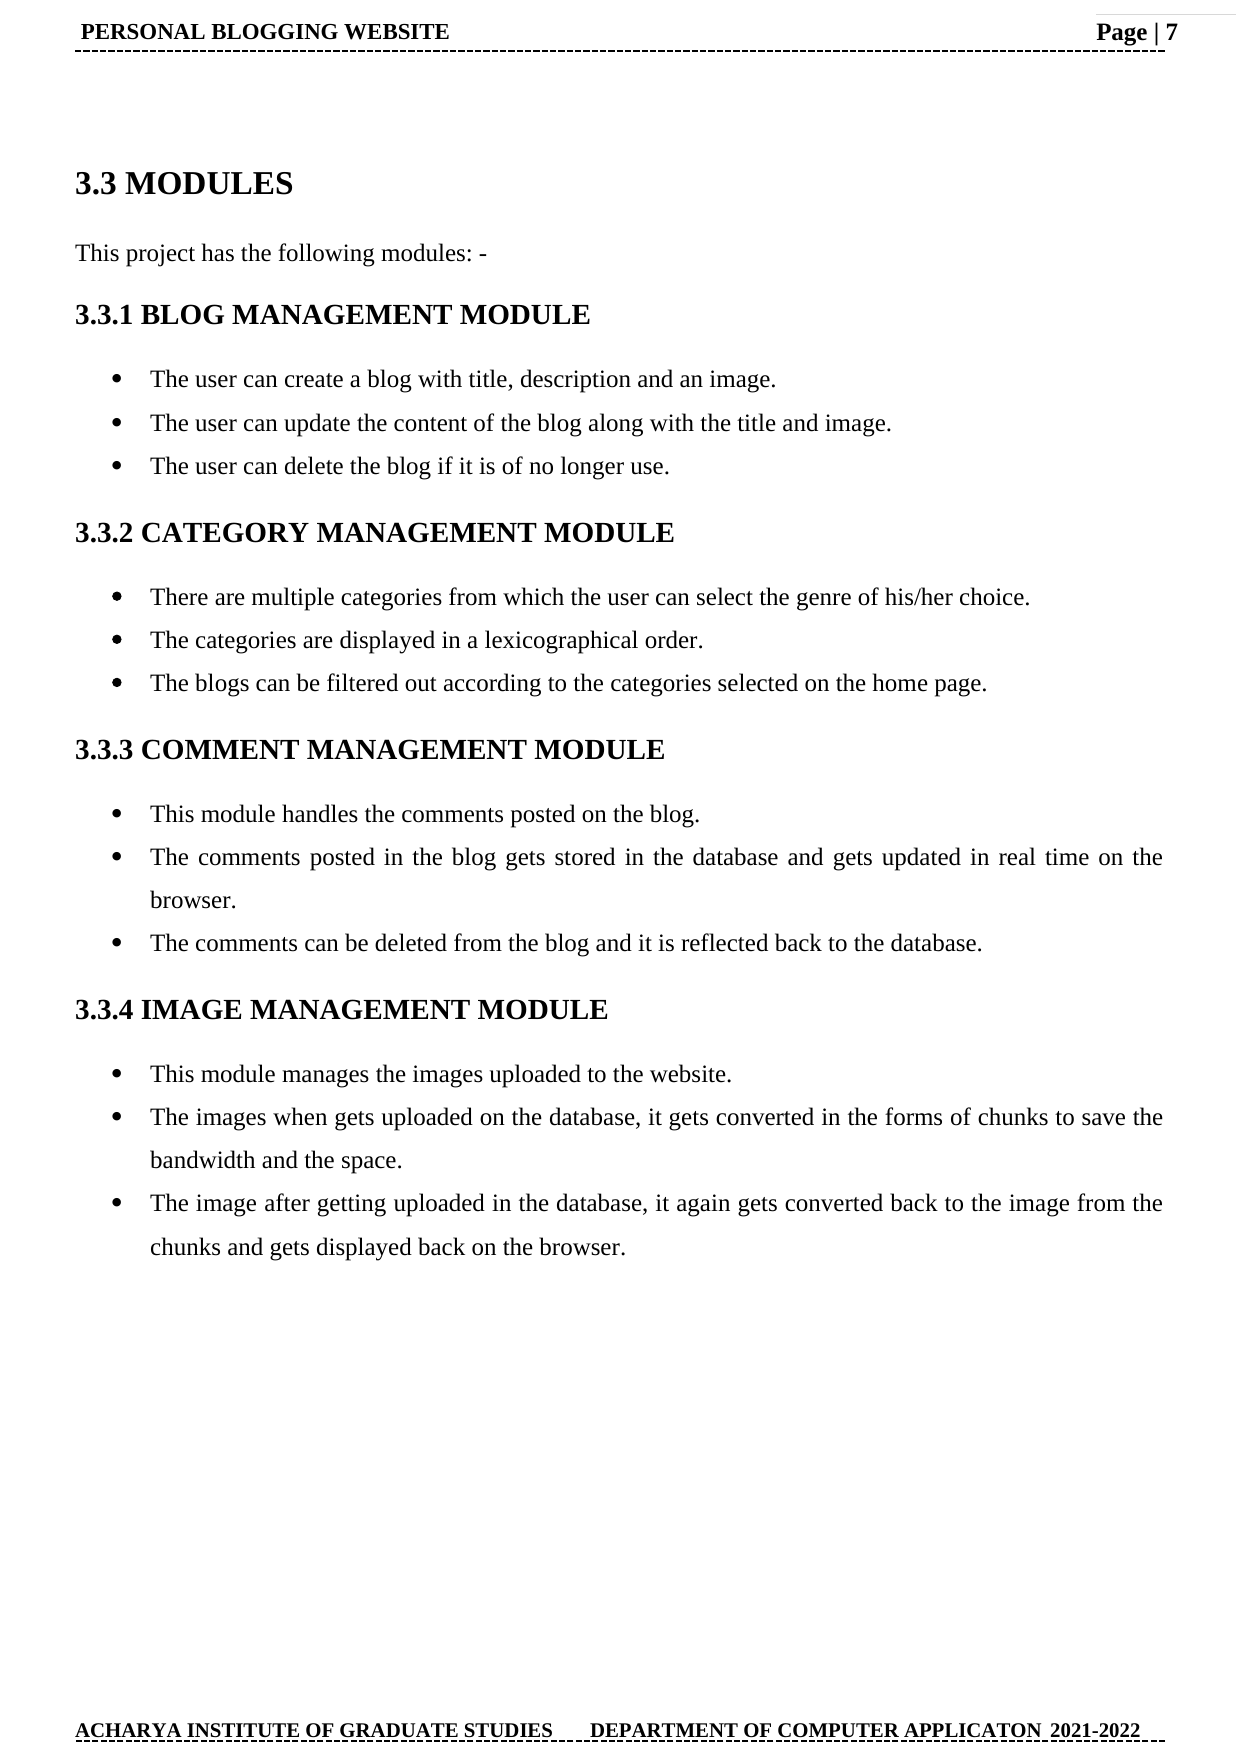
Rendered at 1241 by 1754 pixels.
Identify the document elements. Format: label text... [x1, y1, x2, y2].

text 3.3.4 IMAGE MANAGEMENT MODULE [75, 992, 1165, 1026]
list The comments can be deleted from the blog and it is reflected back to the database. [112, 928, 1165, 957]
list The categories are displayed in a lexicographical order. [112, 625, 1165, 653]
list The blogs can be filtered out according to the categories selected on the home page. [112, 668, 1165, 697]
text 3.3 MODULES [75, 163, 1165, 202]
text 3.3.3 COMMENT MANAGEMENT MODULE [75, 732, 1165, 765]
list The images when gets uploaded on the database, it gets converted in the forms of chunks to save the bandwidth and the space. [112, 1102, 1165, 1174]
list The user can delete the blog if it is of no longer use. [112, 451, 1165, 479]
text 3.3.1 BLOG MANAGEMENT MODULE [75, 297, 1165, 331]
text This project has the following modules: - [75, 238, 1165, 266]
list There are multiple categories from which the user can select the genre of his/her choice. [112, 582, 1165, 610]
list The image after getting uploaded in the database, it again gets converted back to the image from the chunks and gets displayed back on the browser. [112, 1188, 1165, 1260]
list The comments posted in the blog gets stored in the database and gets updated in real time on the browser. [112, 842, 1165, 914]
text 3.3.2 CATEGORY MANAGEMENT MODULE [75, 515, 1165, 548]
list The user can update the content of the blog along with the title and image. [112, 408, 1165, 436]
list This module handles the comments posted on the blog. [112, 799, 1165, 828]
list The user can create a blog with title, description and an image. [112, 364, 1165, 393]
list This module manages the images uploaded to the website. [112, 1059, 1165, 1088]
